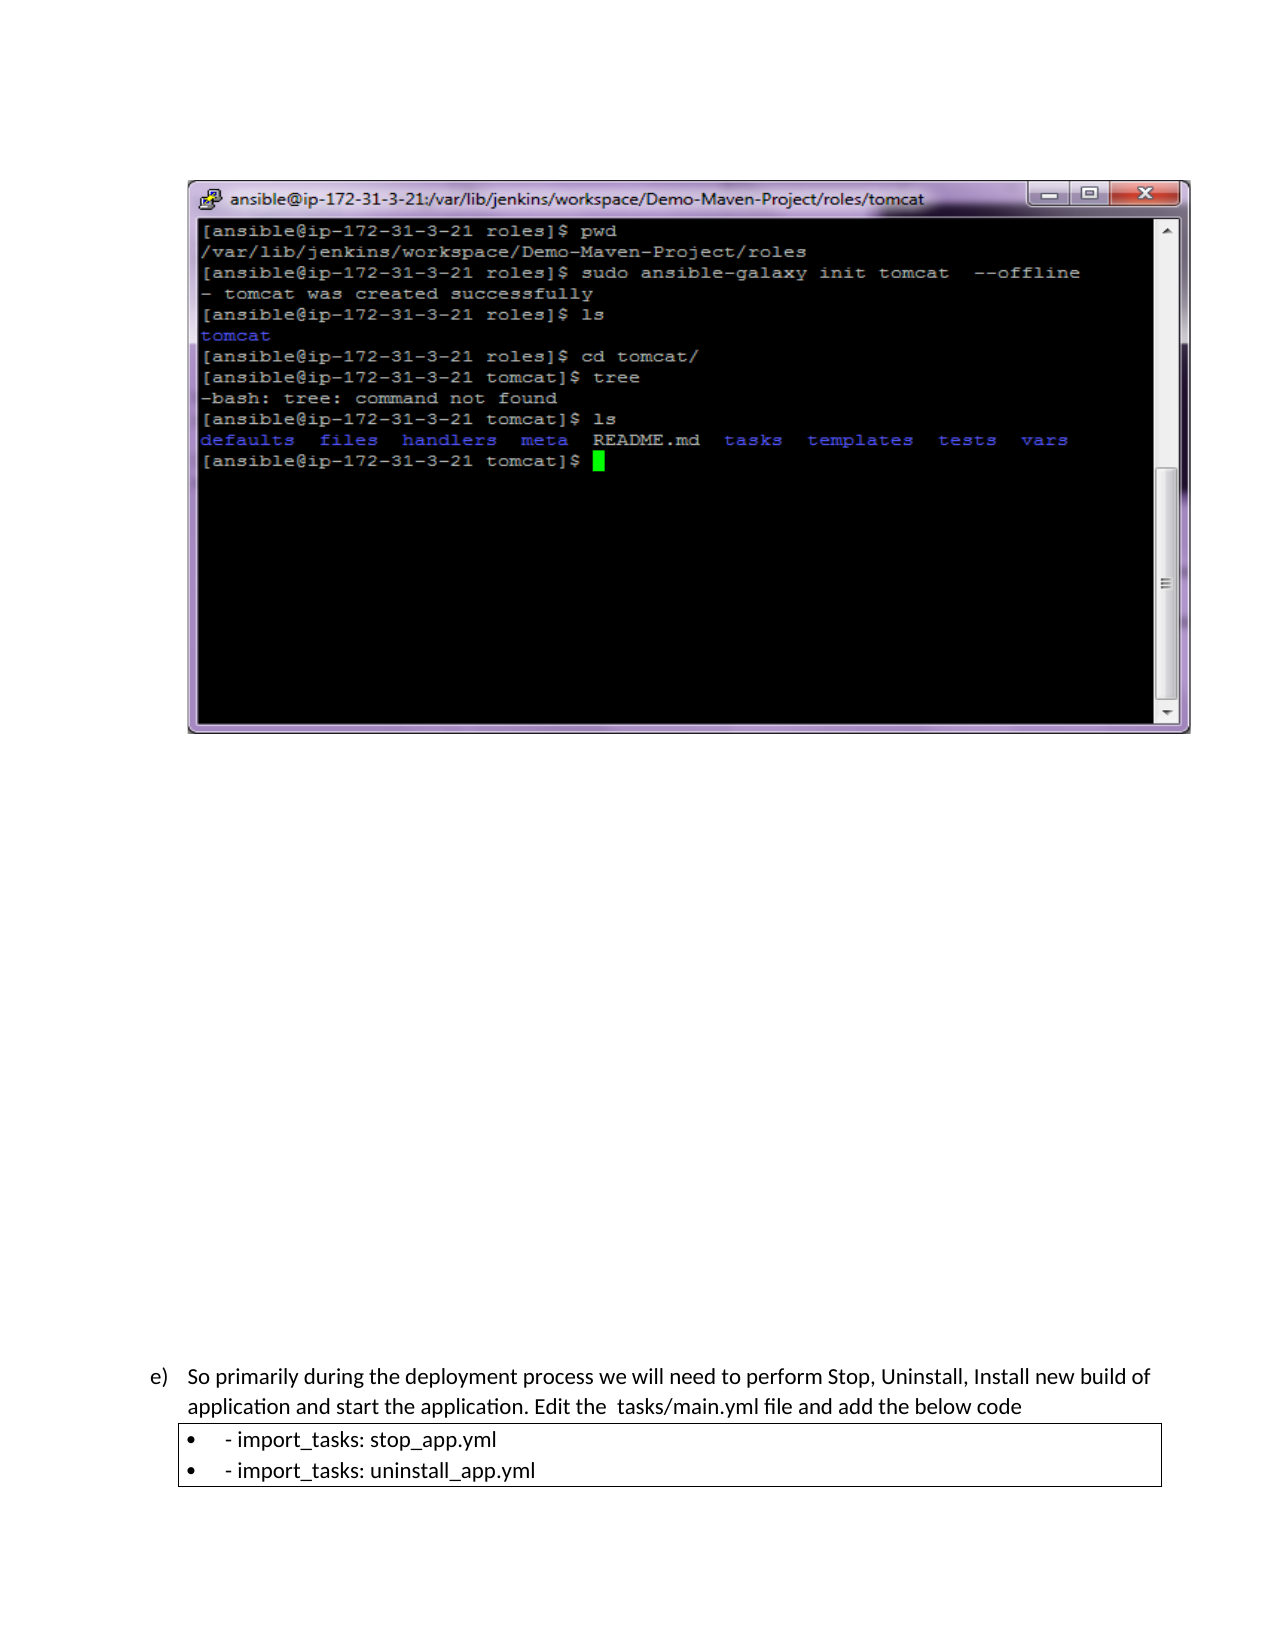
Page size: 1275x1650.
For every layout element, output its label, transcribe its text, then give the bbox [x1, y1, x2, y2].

list - import_tasks: stop_app.yml [179, 1424, 1161, 1453]
list So primarily during the deployment process we will need to perform Stop, Uninstall, Install new build of application and start the application. Edit the tasks/main.yml file and add the below code [150, 1362, 1153, 1420]
list - import_tasks: uninstall_app.yml [179, 1453, 1161, 1486]
picture [187, 180, 1191, 734]
